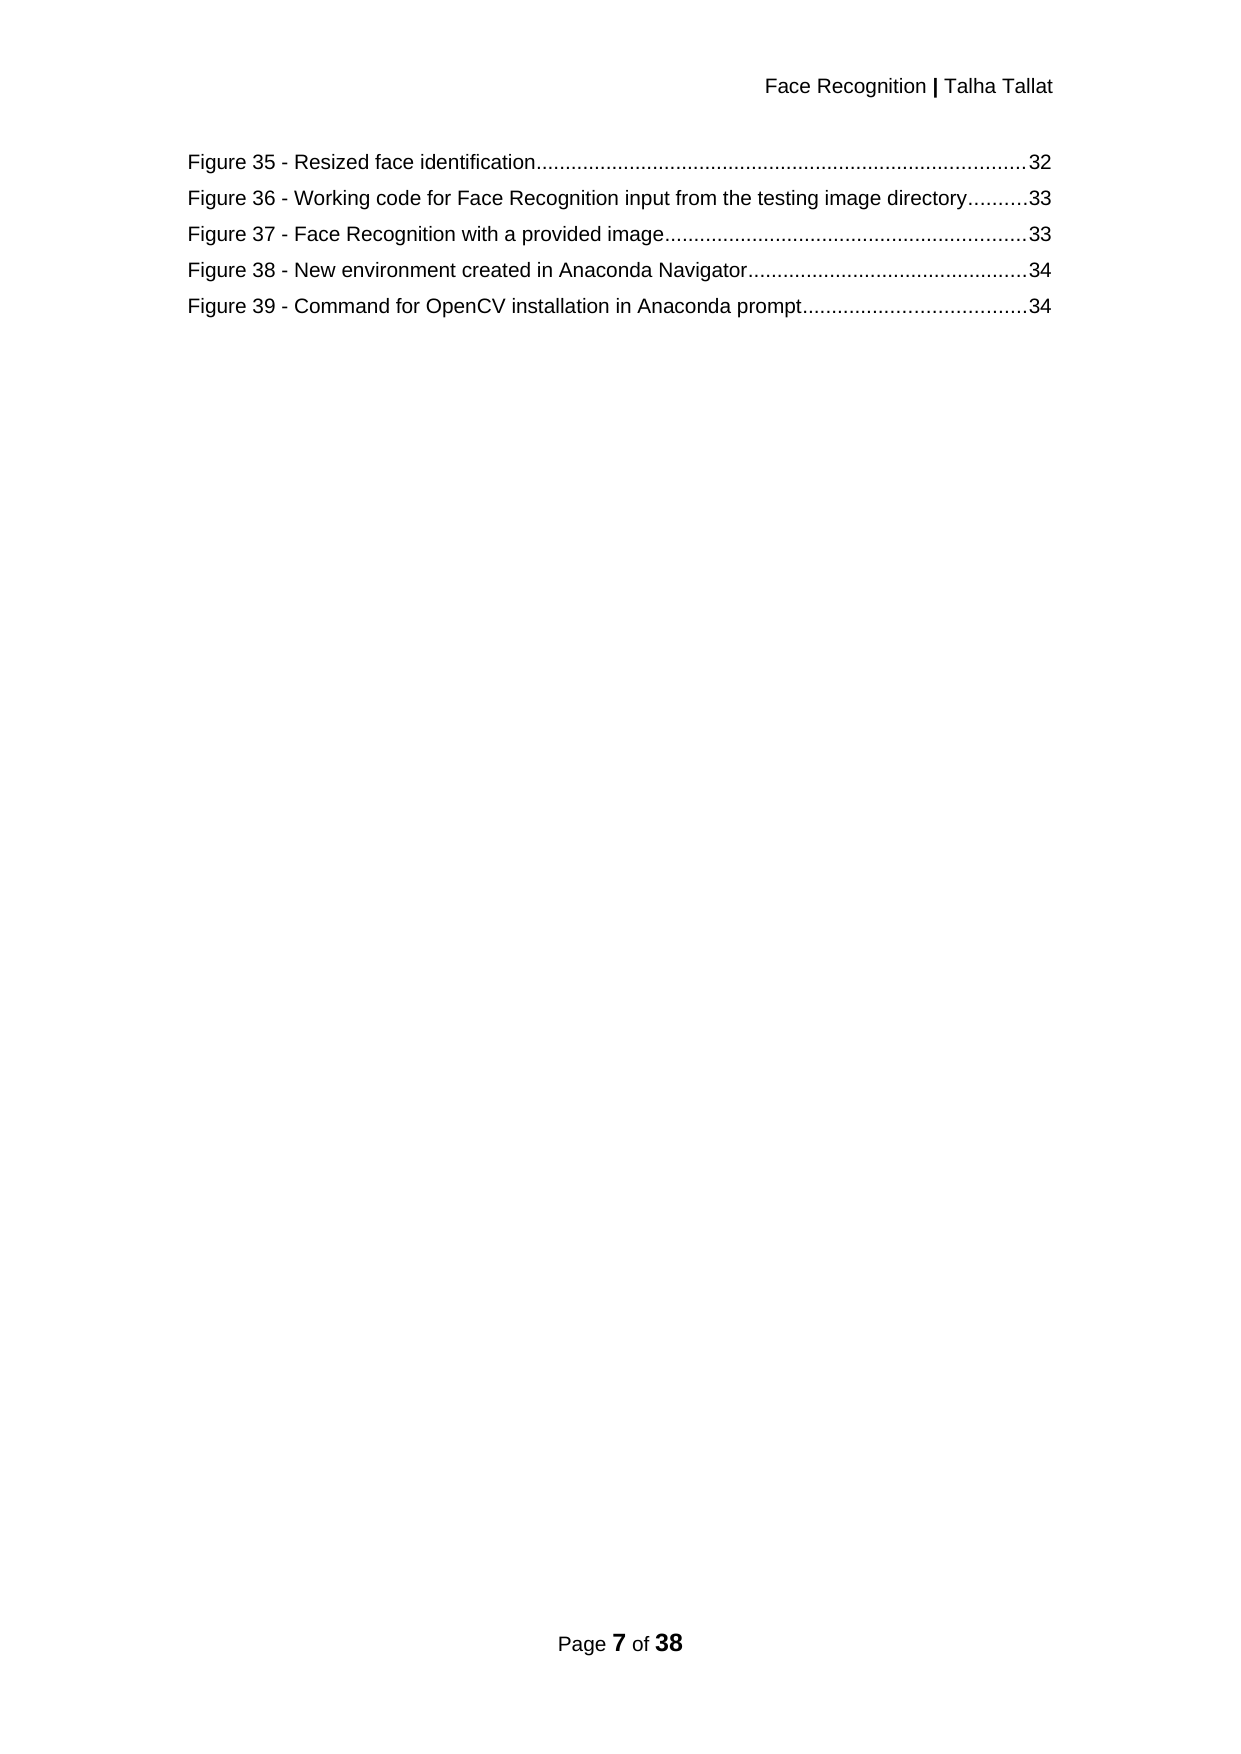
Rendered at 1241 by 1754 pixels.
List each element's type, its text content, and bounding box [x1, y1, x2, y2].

text Figure 36 - Working code for Face Recognition input from the testing image directory 33 [187, 186, 1053, 210]
text Figure 38 - New environment created in Anaconda Navigator 34 [187, 258, 1053, 282]
text Figure 37 - Face Recognition with a provided image 33 [187, 222, 1053, 246]
text Figure 39 - Command for OpenCV installation in Anaconda prompt 34 [187, 294, 1053, 318]
text Figure 35 - Resized face identification 32 [187, 150, 1053, 174]
